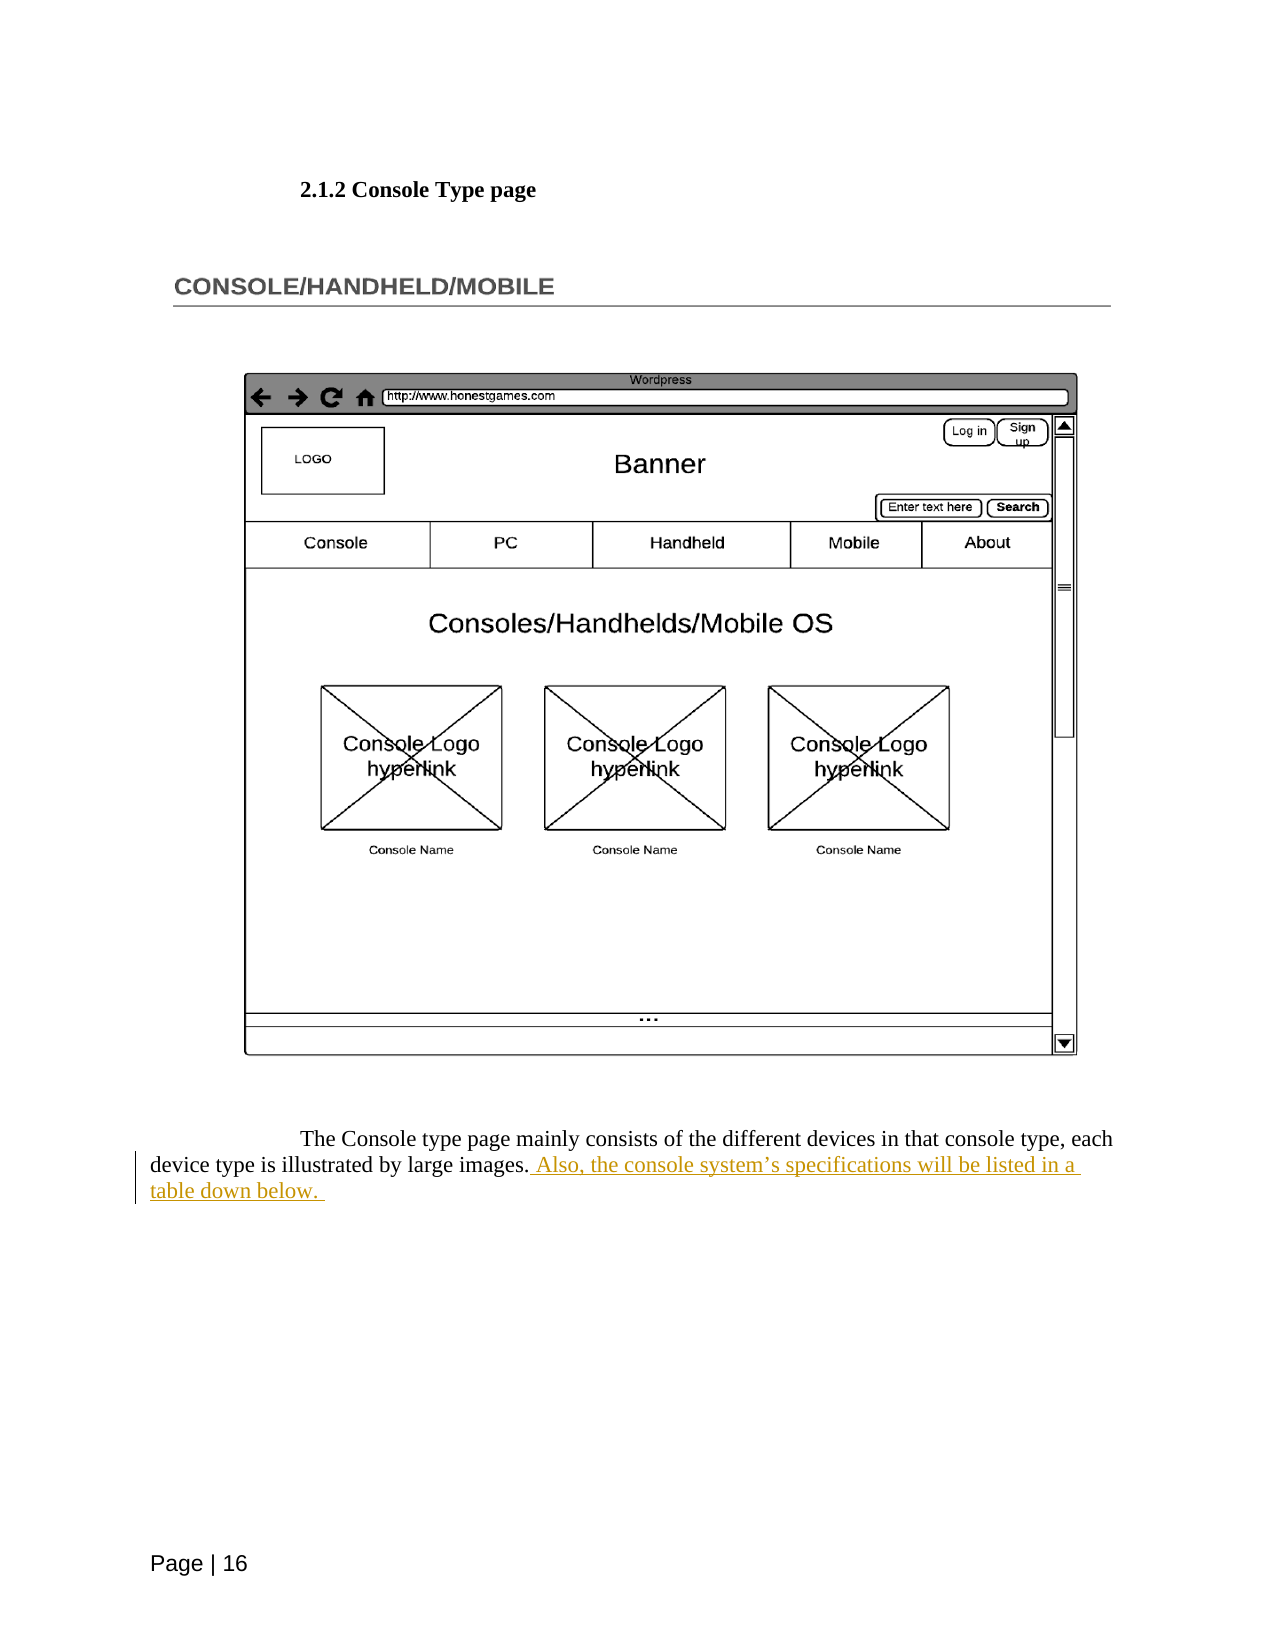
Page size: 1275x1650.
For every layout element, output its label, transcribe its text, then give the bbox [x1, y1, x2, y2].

text 2.1.2 Console Type page [225, 176, 1125, 203]
text The Console type page mainly consists of the different devices in that console type, each device type is illustrated by large images. [150, 1125, 1125, 1204]
picture [150, 260, 1124, 1096]
